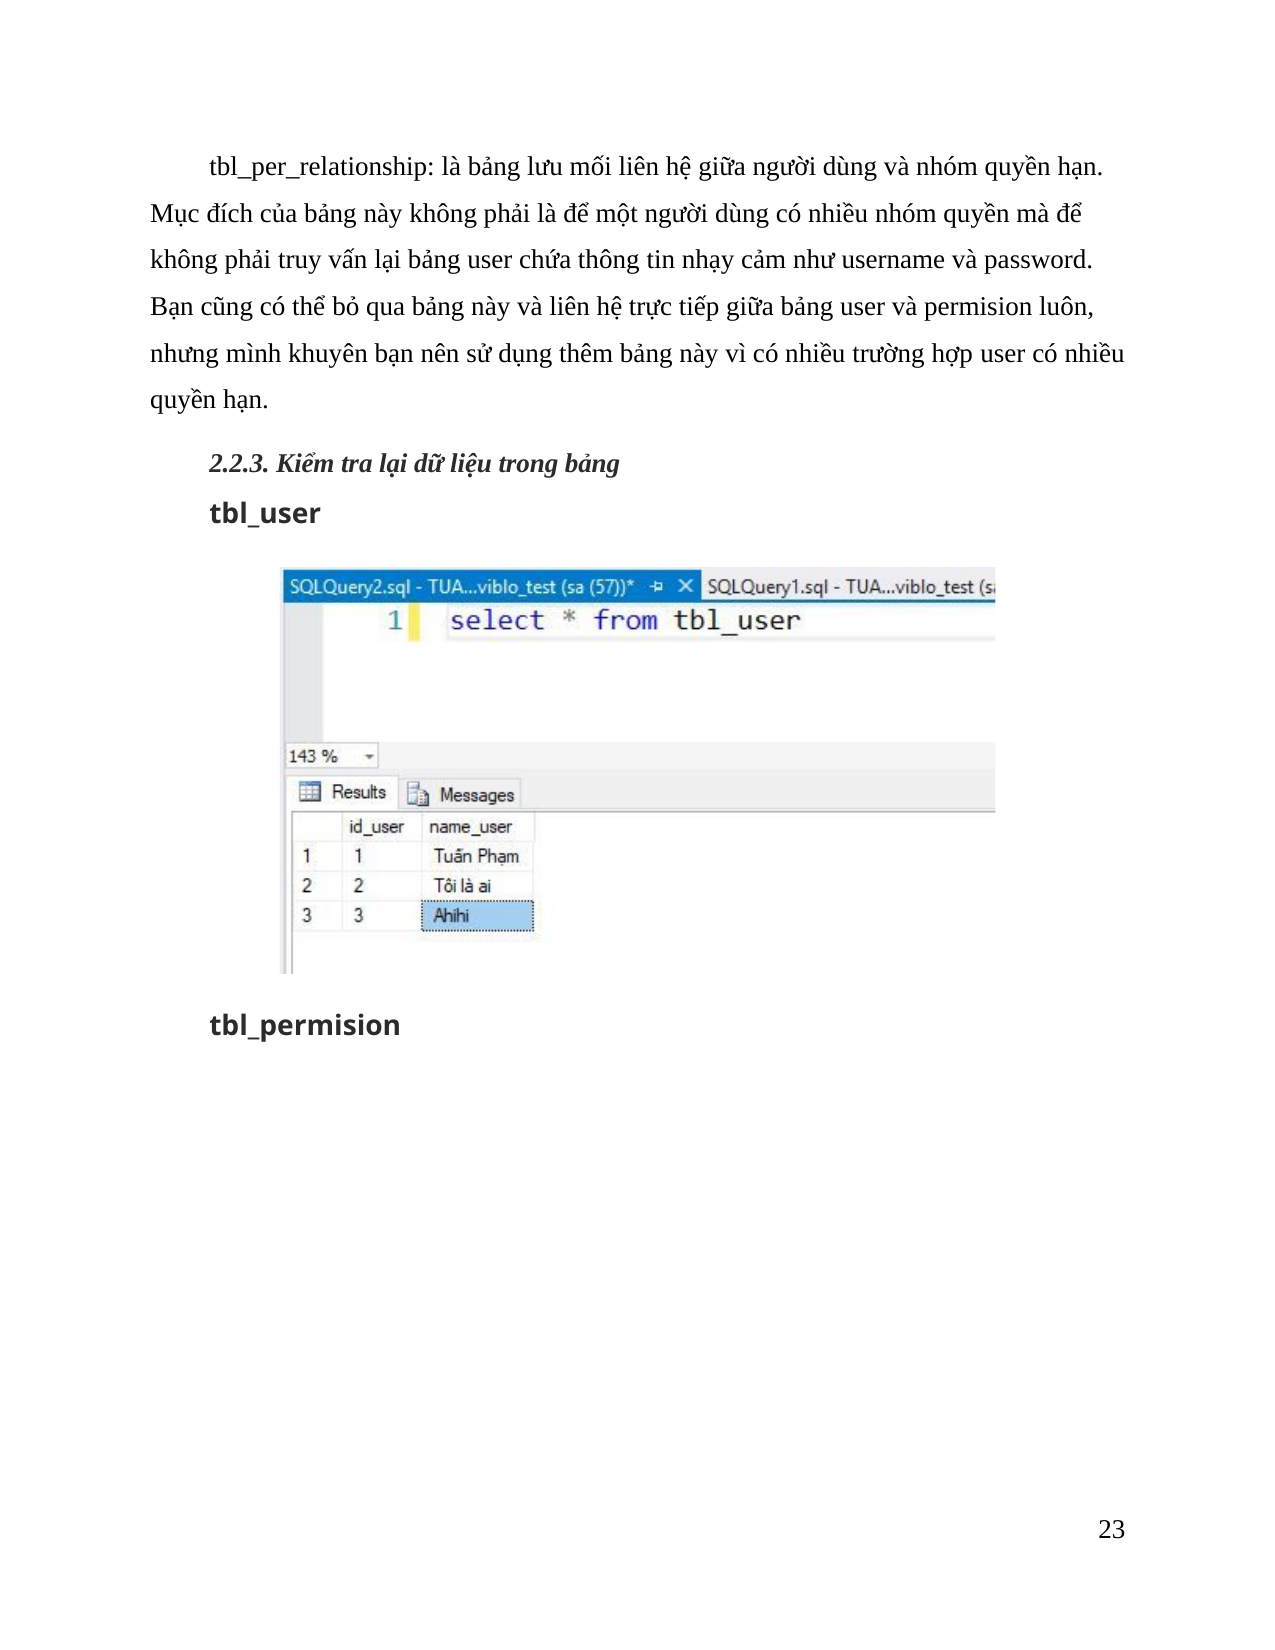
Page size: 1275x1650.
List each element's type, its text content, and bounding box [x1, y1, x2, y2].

text tbl_permision [150, 1006, 1125, 1044]
subtitle 2.2.3. Kiểm tra lại dữ liệu trong bảng [150, 447, 1125, 478]
picture [279, 567, 996, 974]
text tbl_per_relationship: là bảng lưu mối liên hệ giữa người dùng và nhóm quyền hạn. Mục đích của bảng này không phải là để một người dùng có nhiều nhóm quyền mà để không phải truy vấn lại bảng user chứa thông tin nhạy cảm như username và password. Bạn cũng có thể bỏ qua bảng này và liên hệ trực tiếp giữa bảng user và permision luôn, nhưng mình khuyên bạn nên sử dụng thêm bảng này vì có nhiều trường hợp user có nhiều quyền hạn. [150, 150, 1125, 414]
text tbl_user [150, 493, 1125, 532]
